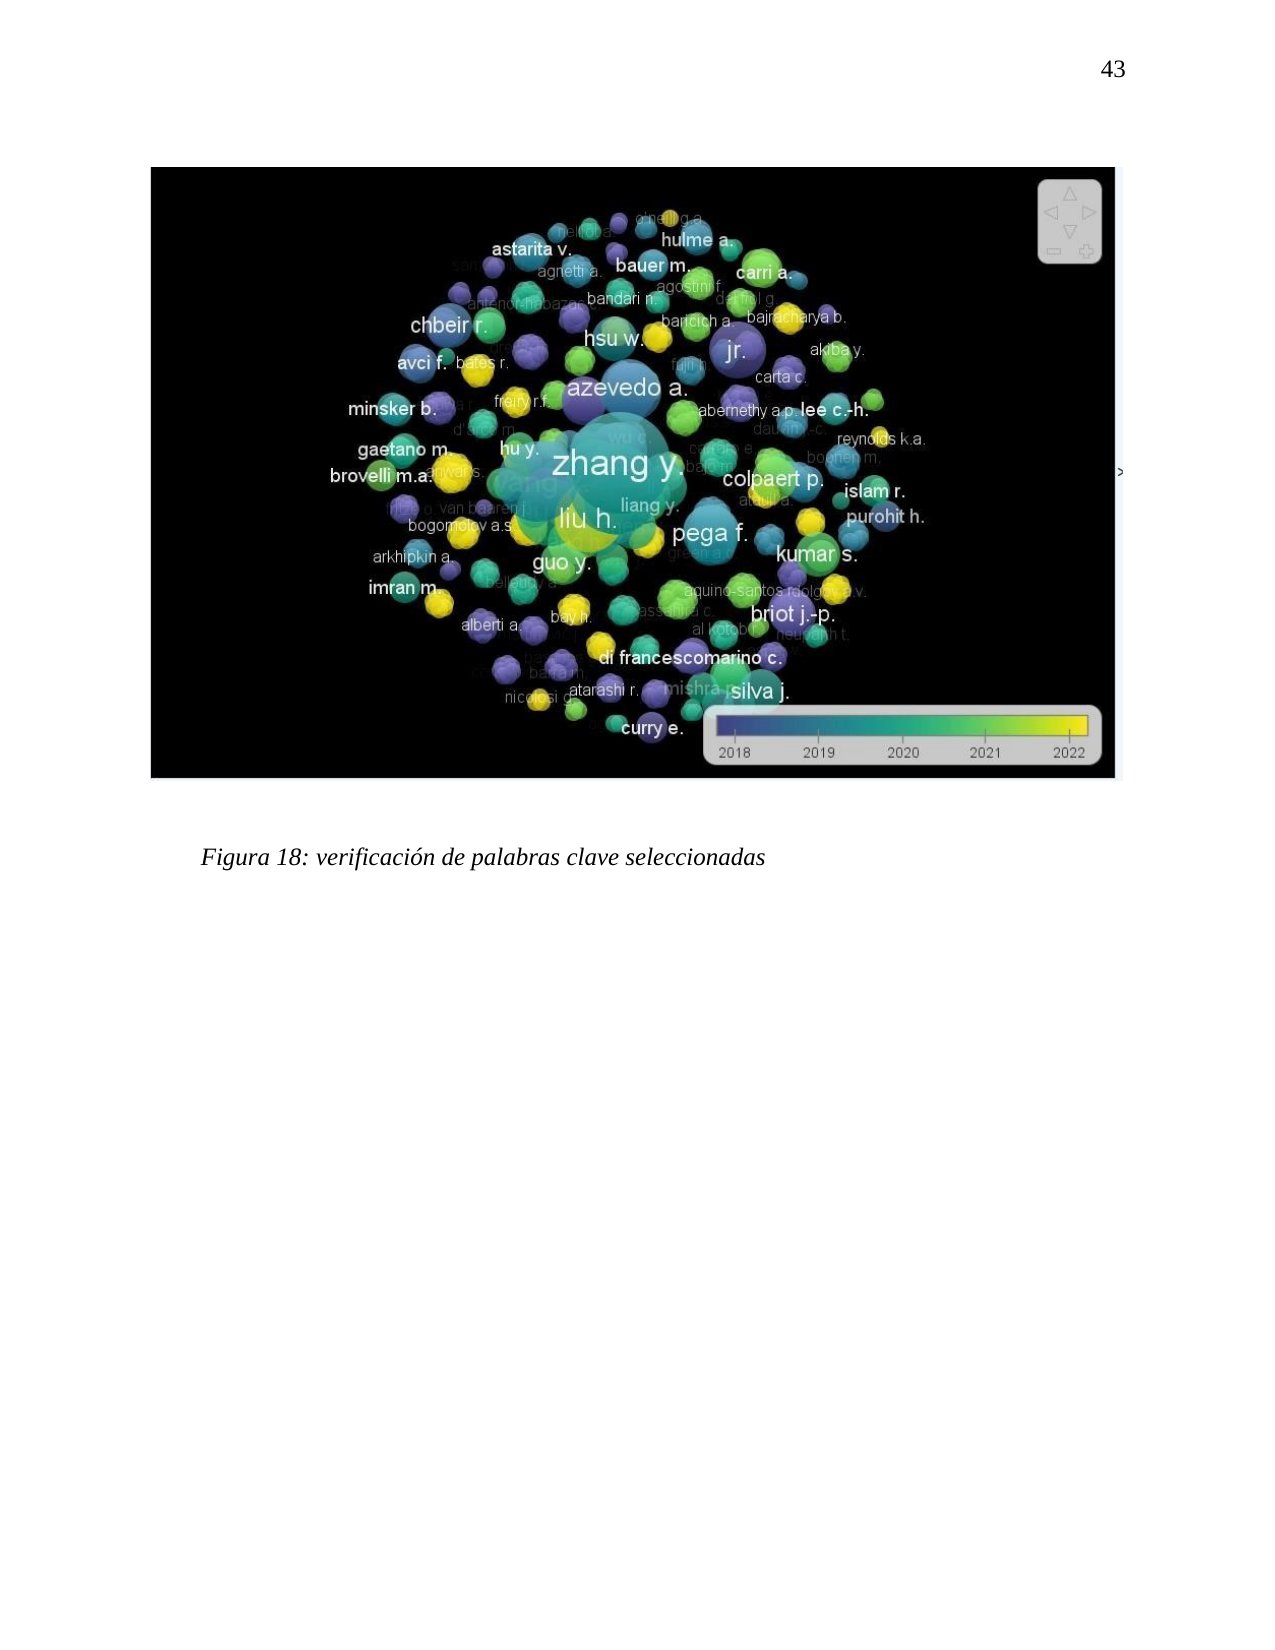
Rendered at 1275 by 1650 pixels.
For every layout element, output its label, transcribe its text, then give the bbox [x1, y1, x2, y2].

text Figura 18: verificación de palabras clave seleccionadas [199, 842, 1132, 870]
picture [150, 167, 1123, 781]
